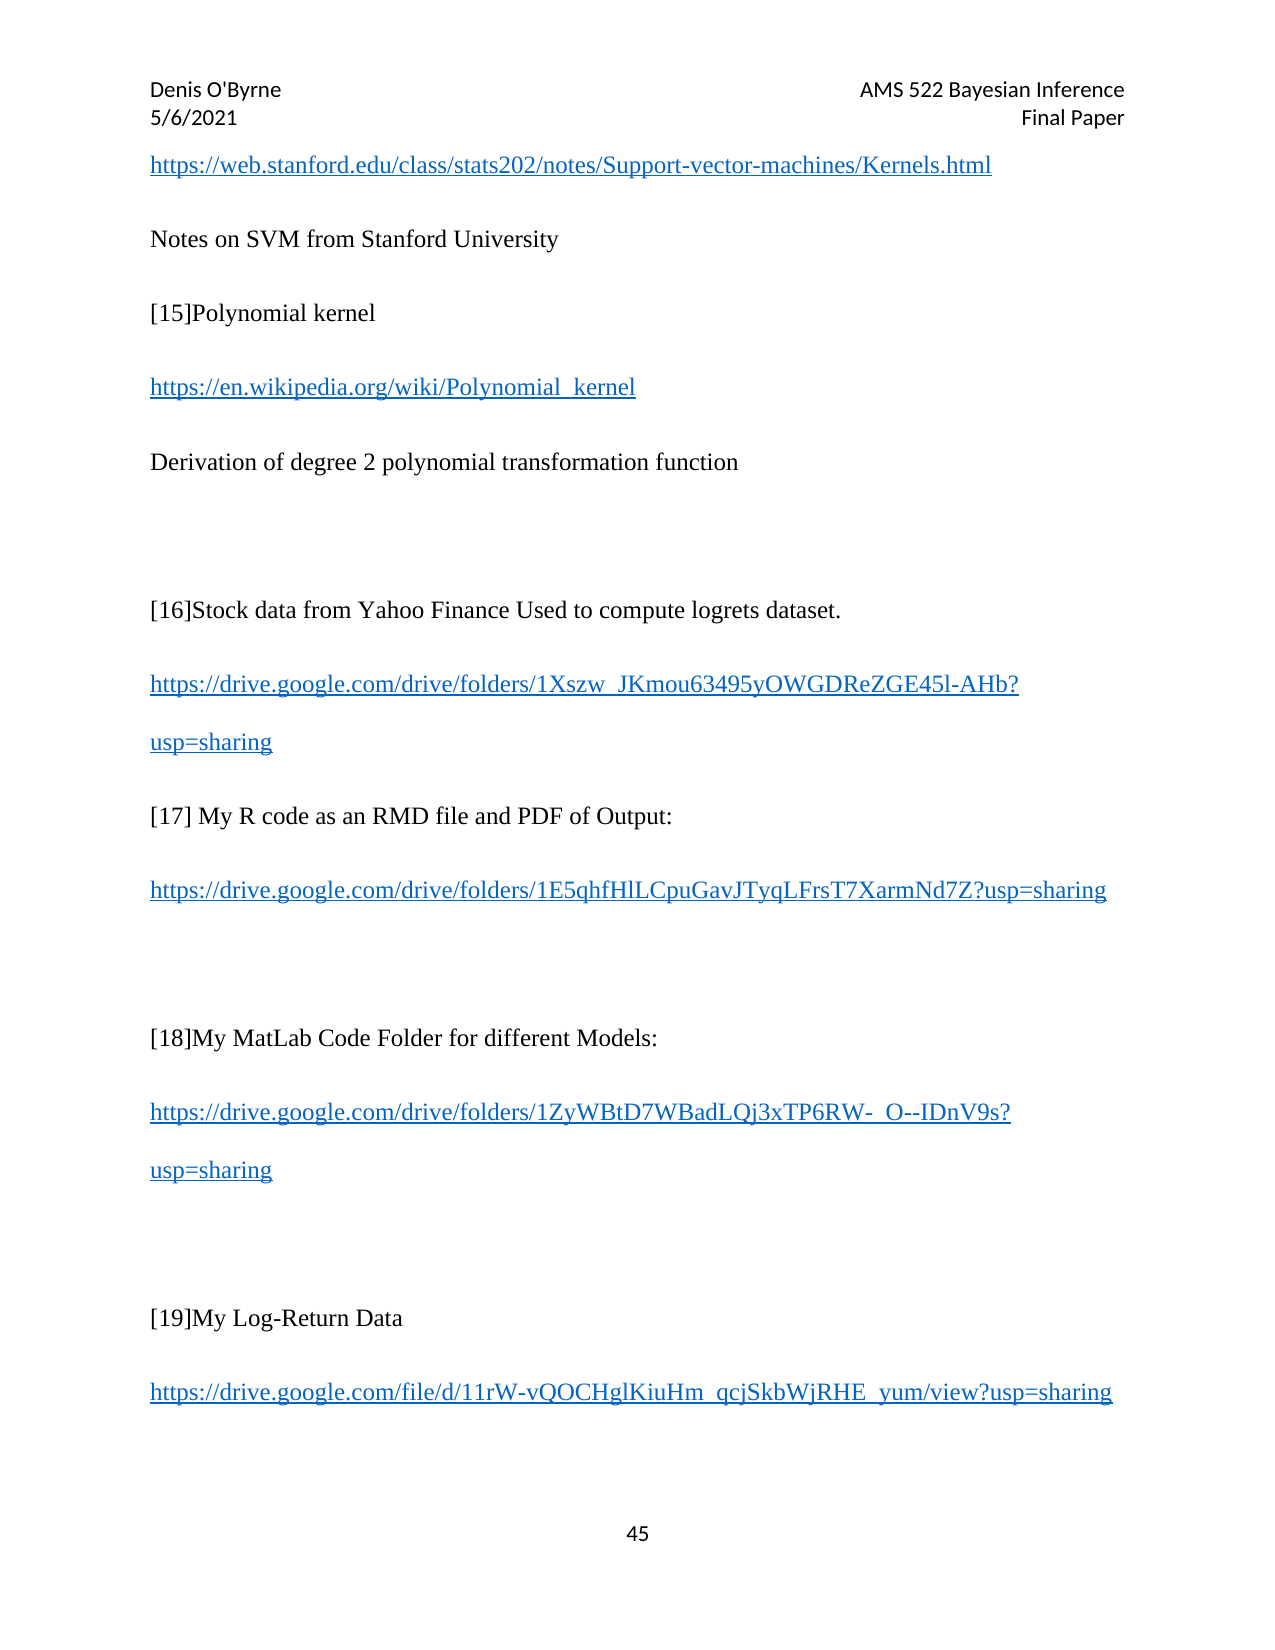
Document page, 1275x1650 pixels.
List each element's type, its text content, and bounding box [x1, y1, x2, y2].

text [18]My MatLab Code Folder for different Models: [150, 1023, 1125, 1052]
text https://drive.google.com/drive/folders/1Xszw_JKmou63495yOWGDReZGE45l-AHb?usp=sharing [150, 669, 1125, 755]
text [16]Stock data from Yahoo Finance Used to compute logrets dataset. [150, 595, 1125, 624]
text https://drive.google.com/file/d/11rW-vQOCHglKiuHm_qcjSkbWjRHE_yum/view?usp=sharing [150, 1377, 1125, 1406]
text Notes on SVM from Stanford University [150, 224, 1125, 253]
text https://web.stanford.edu/class/stats202/notes/Support-vector-machines/Kernels.html [150, 150, 1125, 179]
text [15]Polynomial kernel [150, 298, 1125, 327]
text https://drive.google.com/drive/folders/1E5qhfHlLCpuGavJTyqLFrsT7XarmNd7Z?usp=sharing [150, 875, 1125, 904]
text [17] My R code as an RMD file and PDF of Output: [150, 801, 1125, 829]
text [19]My Log-Return Data [150, 1303, 1125, 1332]
text Derivation of degree 2 polynomial transformation function [150, 447, 1125, 475]
text https://drive.google.com/drive/folders/1ZyWBtD7WBadLQj3xTP6RW-_O--IDnV9s?usp=sharing [150, 1097, 1125, 1184]
text https://en.wikipedia.org/wiki/Polynomial_kernel [150, 372, 1125, 401]
